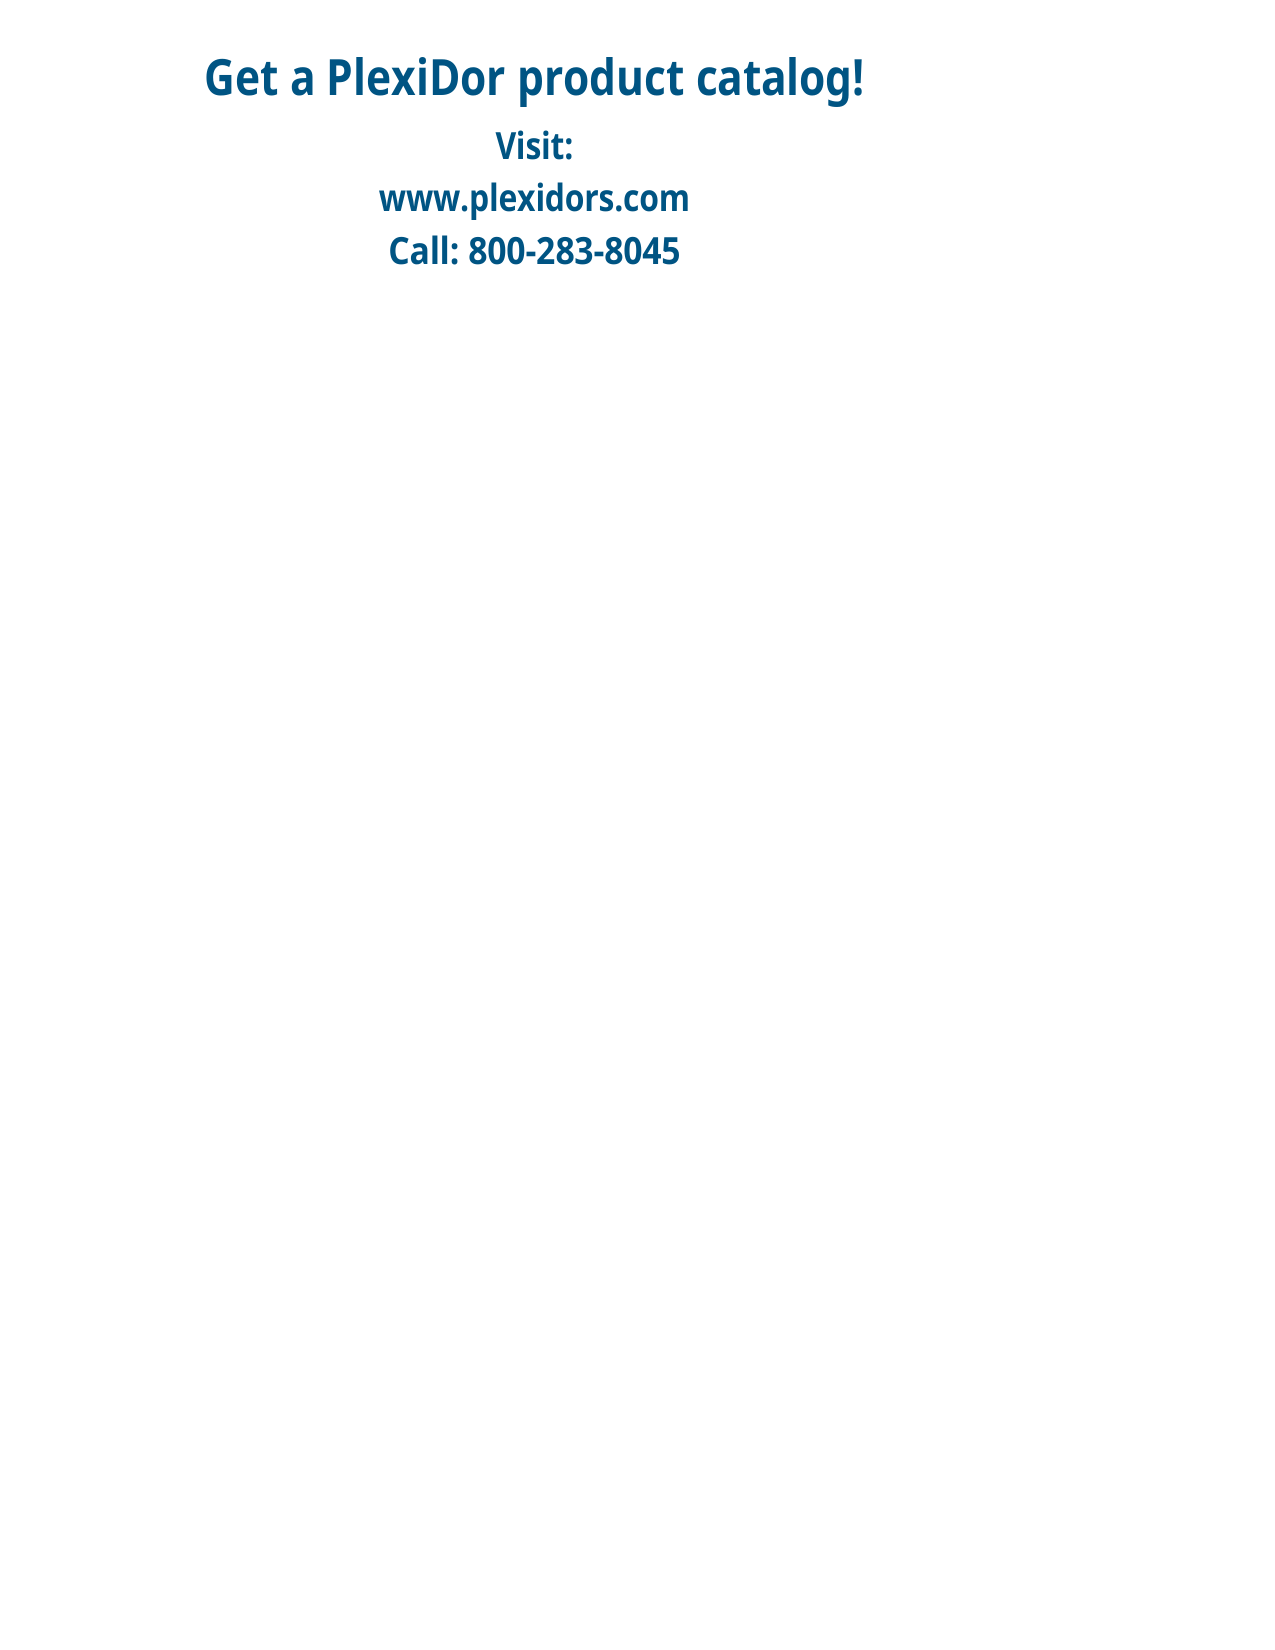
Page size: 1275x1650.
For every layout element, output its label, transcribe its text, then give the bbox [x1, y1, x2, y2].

subtitle Visit: www.plexidors.com Call: 800-283-8045 [344, 119, 724, 275]
text Get a PlexiDor product catalog! [148, 42, 920, 110]
